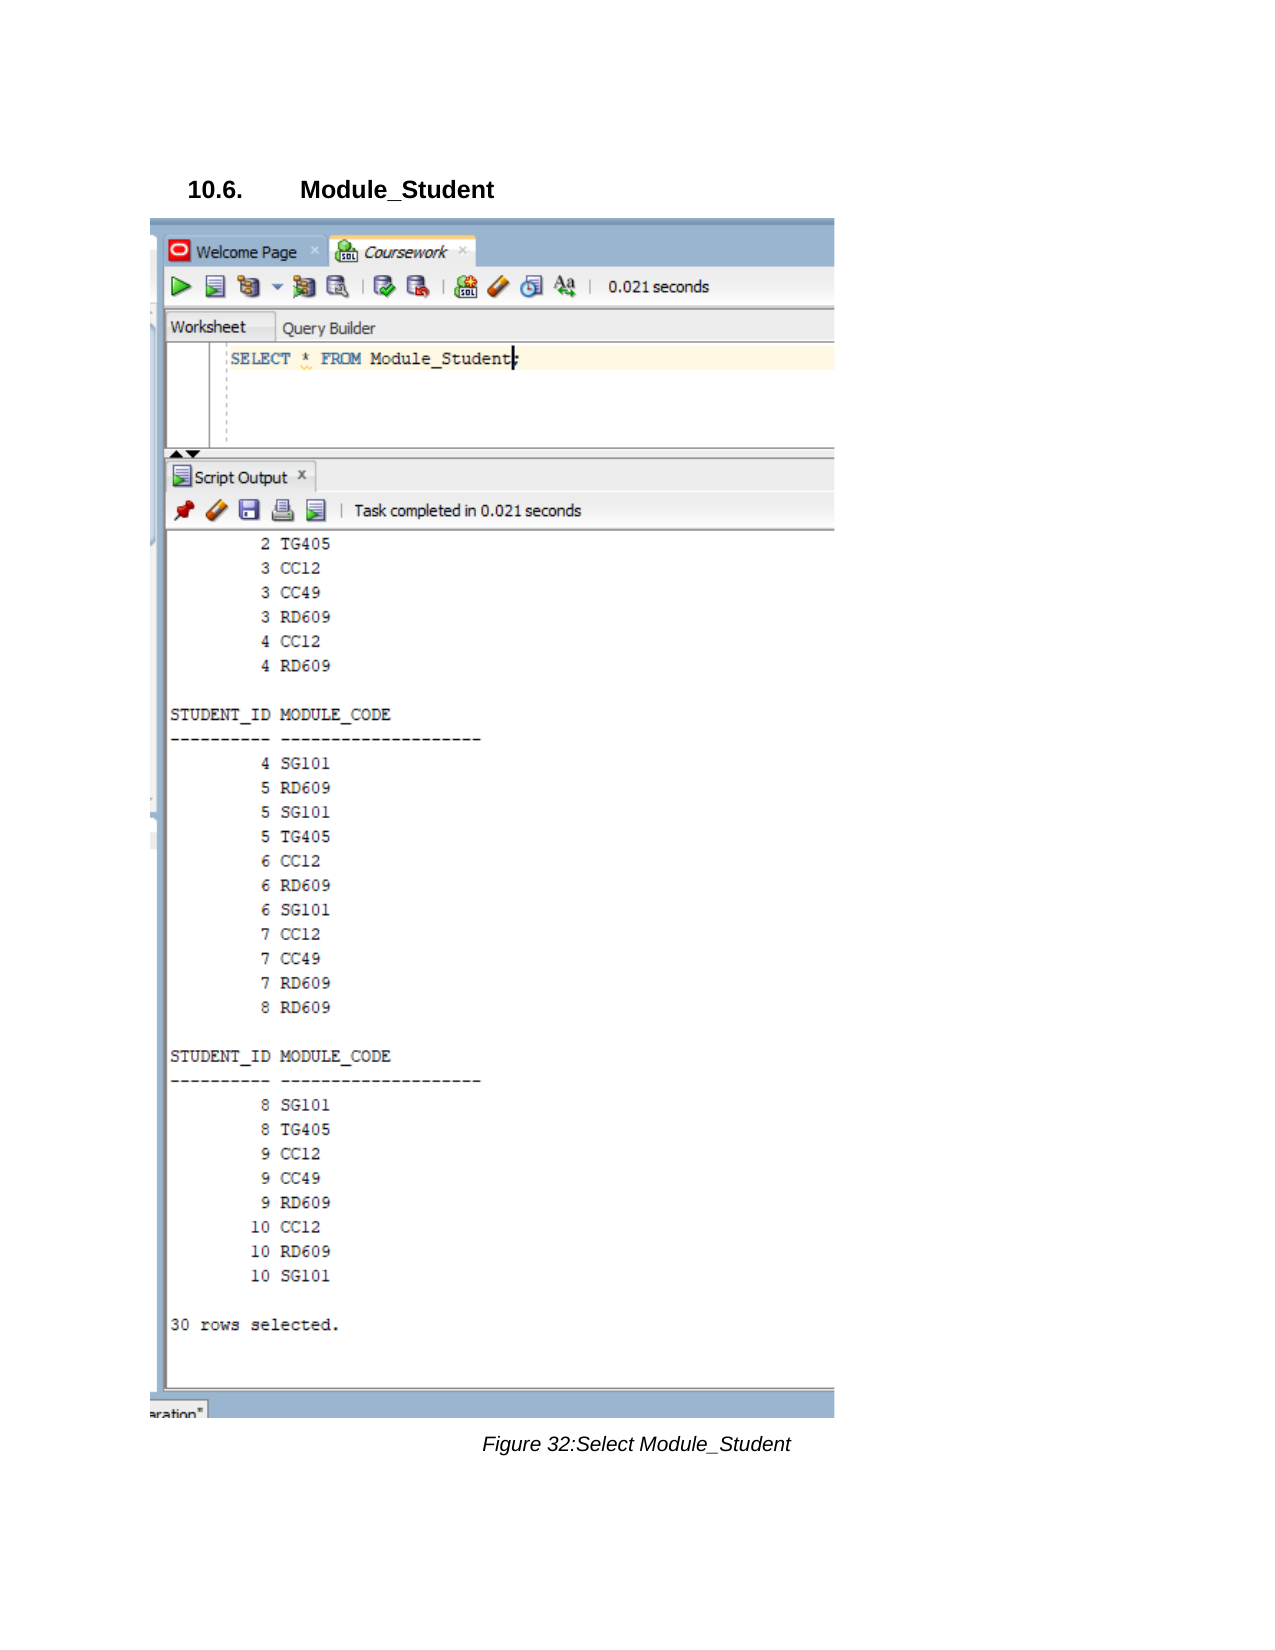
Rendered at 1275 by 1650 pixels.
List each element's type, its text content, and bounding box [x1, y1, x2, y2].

text Figure :Select Module_Student [150, 1432, 1125, 1456]
subtitle Module_Student [187, 175, 1125, 204]
picture [150, 218, 835, 1418]
